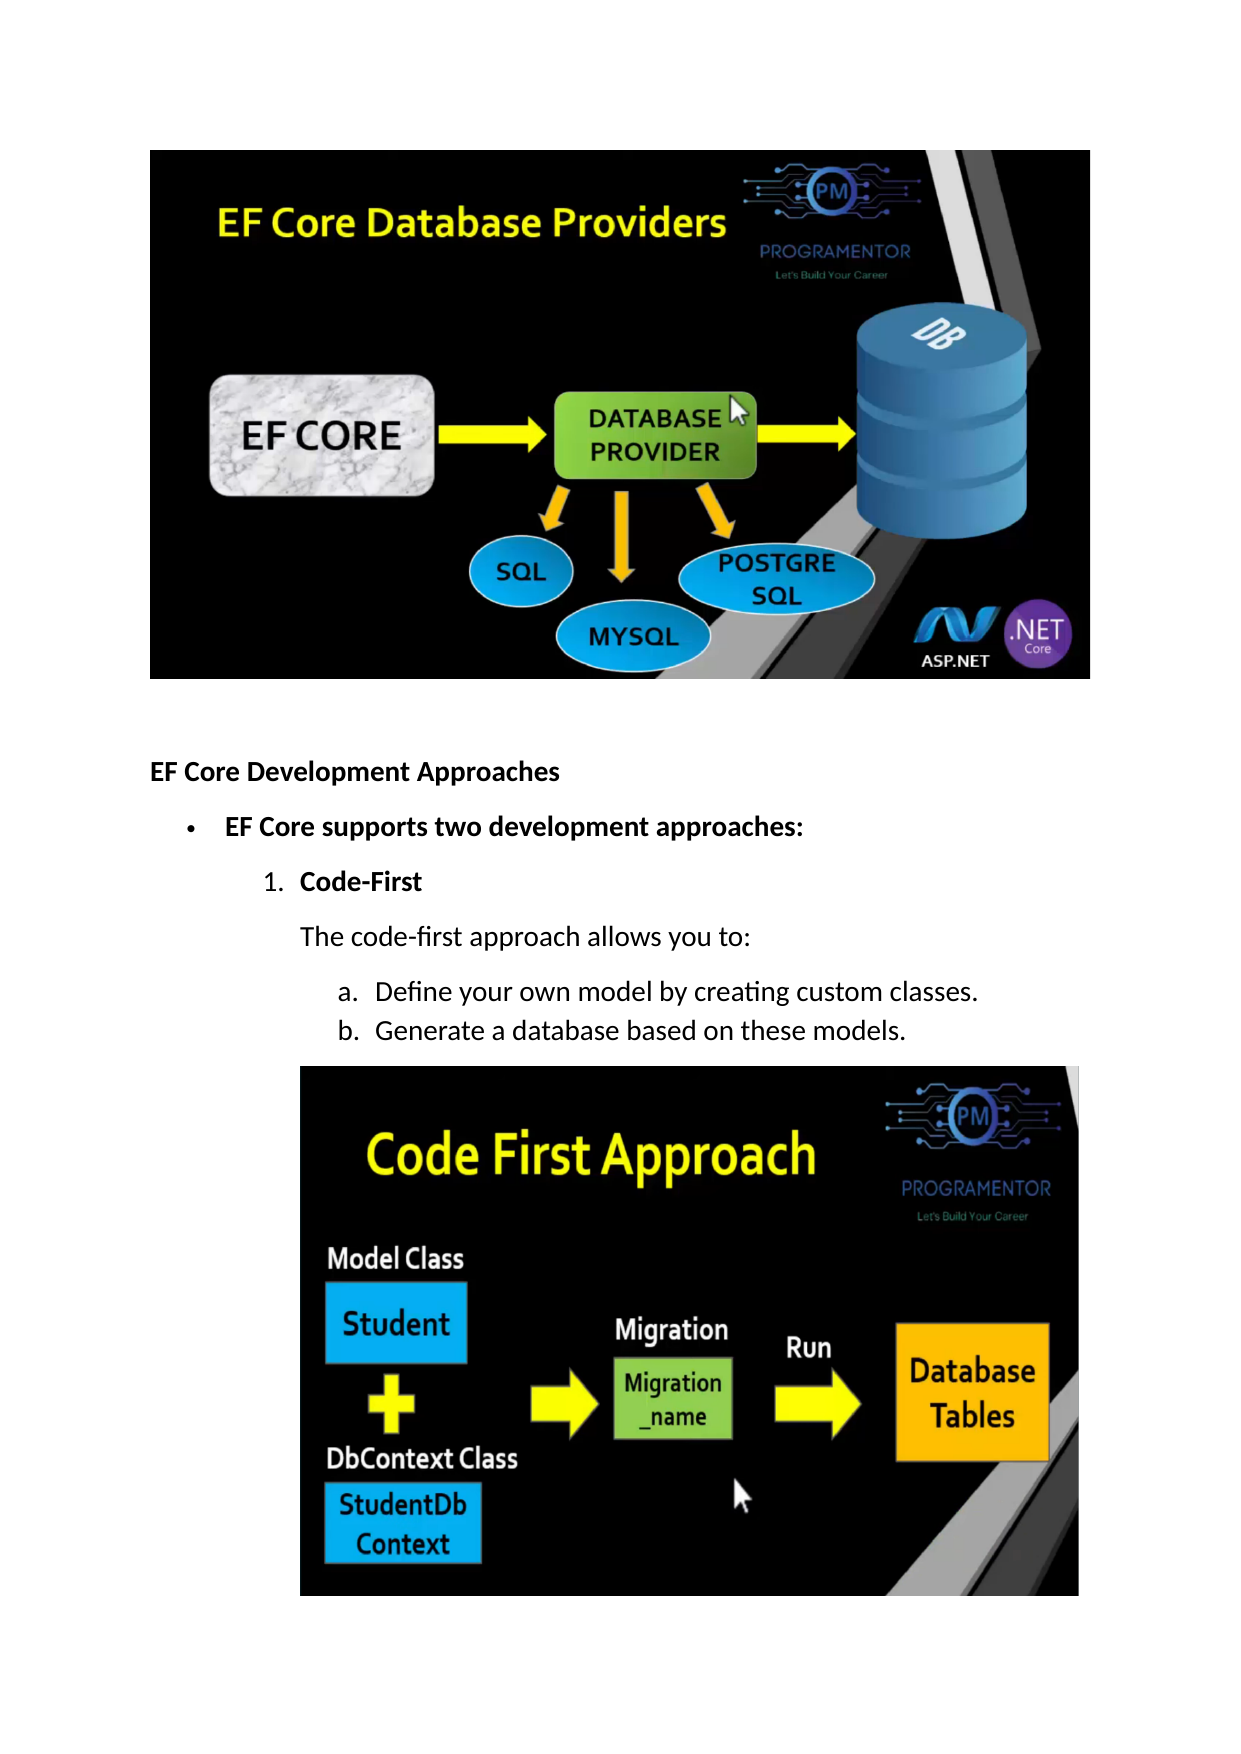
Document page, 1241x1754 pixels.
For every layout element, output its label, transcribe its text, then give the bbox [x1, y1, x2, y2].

list Code-First [262, 863, 1090, 899]
list Generate a database based on these models. [337, 1012, 1090, 1047]
picture [300, 1066, 1079, 1596]
list EF Core supports two development approaches: [187, 808, 1090, 843]
list Define your own model by creating custom classes. [337, 973, 1090, 1009]
text EF Core Development Approaches [150, 753, 1090, 788]
picture [150, 150, 1091, 679]
text The code-first approach allows you to: [300, 918, 1090, 954]
